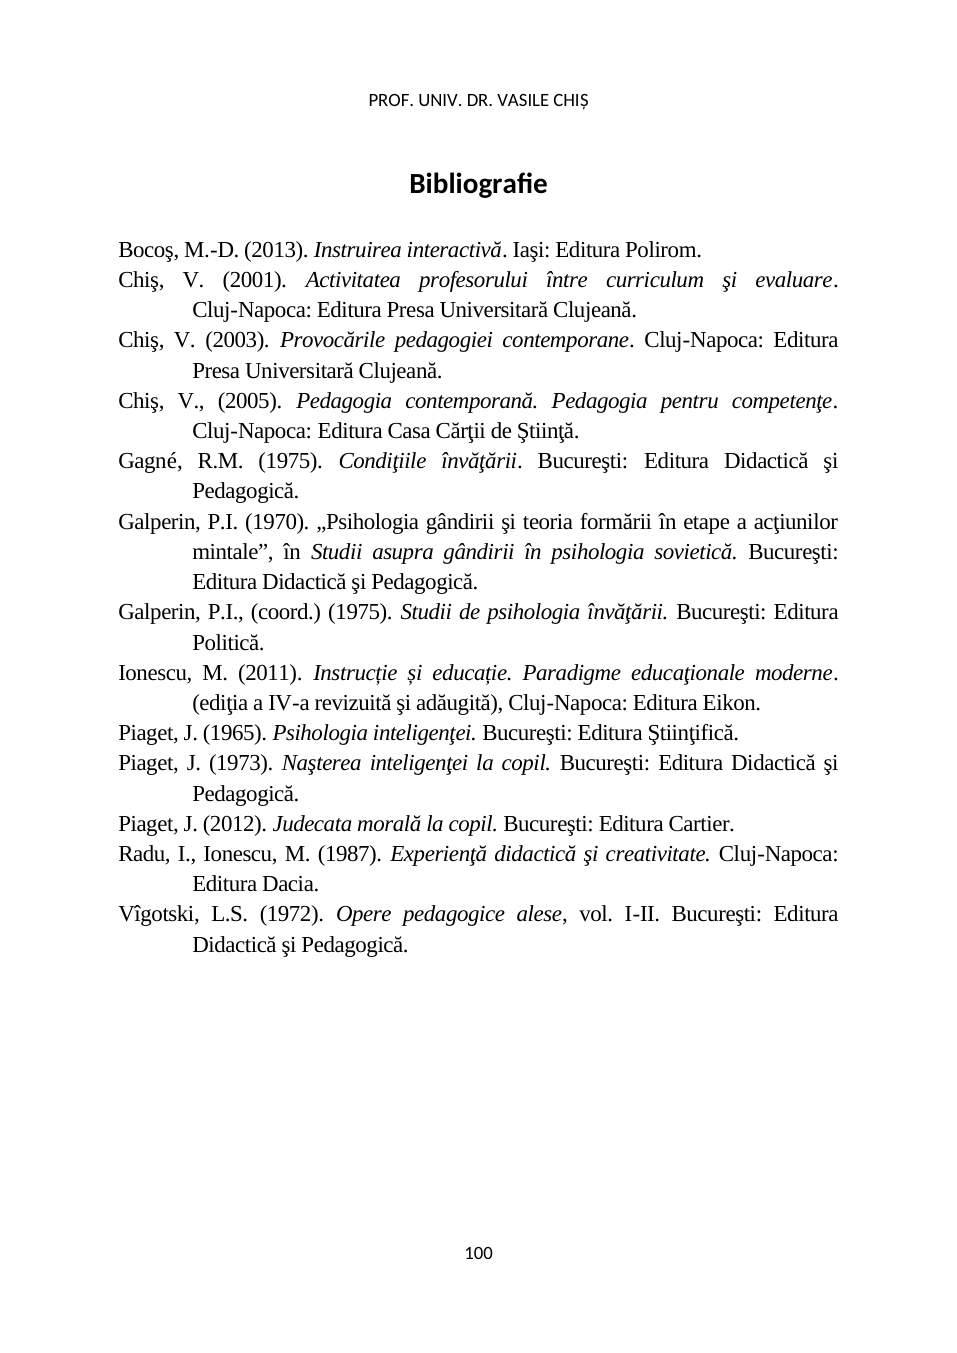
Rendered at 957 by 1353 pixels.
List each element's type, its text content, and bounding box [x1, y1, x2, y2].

text Ionescu, M. (2011). Instrucție și educație. Paradigme educaţionale moderne. (ediţia a IV-a revizuită şi adăugită), Cluj-Napoca: Editura Eikon. [118, 659, 838, 715]
text Piaget, J. (1973). Naşterea inteligenţei la copil. Bucureşti: Editura Didactică şi Pedagogică. [118, 749, 838, 806]
text Piaget, J. (1965). Psihologia inteligenţei. Bucureşti: Editura Ştiinţifică. [118, 719, 838, 746]
text Gagn, R.M. (1975). Condiţiile învăţării. Bucureşti: Editura Didactică şi Pedagogică. [118, 447, 838, 504]
text Bocoş, M.-D. (2013). Instruirea interactivă. Iaşi: Editura Polirom. [118, 236, 838, 262]
text Galperin, P.I., (coord.) (1975). Studii de psihologia învăţării. Bucureşti: Editura Politică. [118, 598, 838, 655]
subtitle Bibliografie [118, 165, 838, 200]
text Piaget, J. (2012). Judecata morală la copil. Bucureşti: Editura Cartier. [118, 810, 838, 836]
text Chiş, V. (2001). Activitatea profesorului între curriculum şi evaluare. Cluj-Napoca: Editura Presa Universitară Clujeană. [118, 266, 838, 323]
text Vîgotski, L.S. (1972). Opere pedagogice alese, vol. I-II. Bucureşti: Editura Didactică şi Pedagogică. [118, 900, 838, 957]
text Galperin, P.I. (1970). „Psihologia gândirii şi teoria formării în etape a acţiunilor mintale”, în Studii asupra gândirii în psihologia sovietică. Bucureşti: Editura Didactică şi Pedagogică. [118, 508, 838, 594]
text Chiş, V. (2003). Provocările pedagogiei contemporane. Cluj-Napoca: Editura Presa Universitară Clujeană. [118, 326, 838, 383]
text Radu, I., Ionescu, M. (1987). Experienţă didactică şi creativitate. Cluj-Napoca: Editura Dacia. [118, 840, 838, 897]
text Chiş, V., (2005). Pedagogia contemporană. Pedagogia pentru competenţe. Cluj-Napoca: Editura Casa Cărţii de Ştiinţă. [118, 387, 838, 443]
